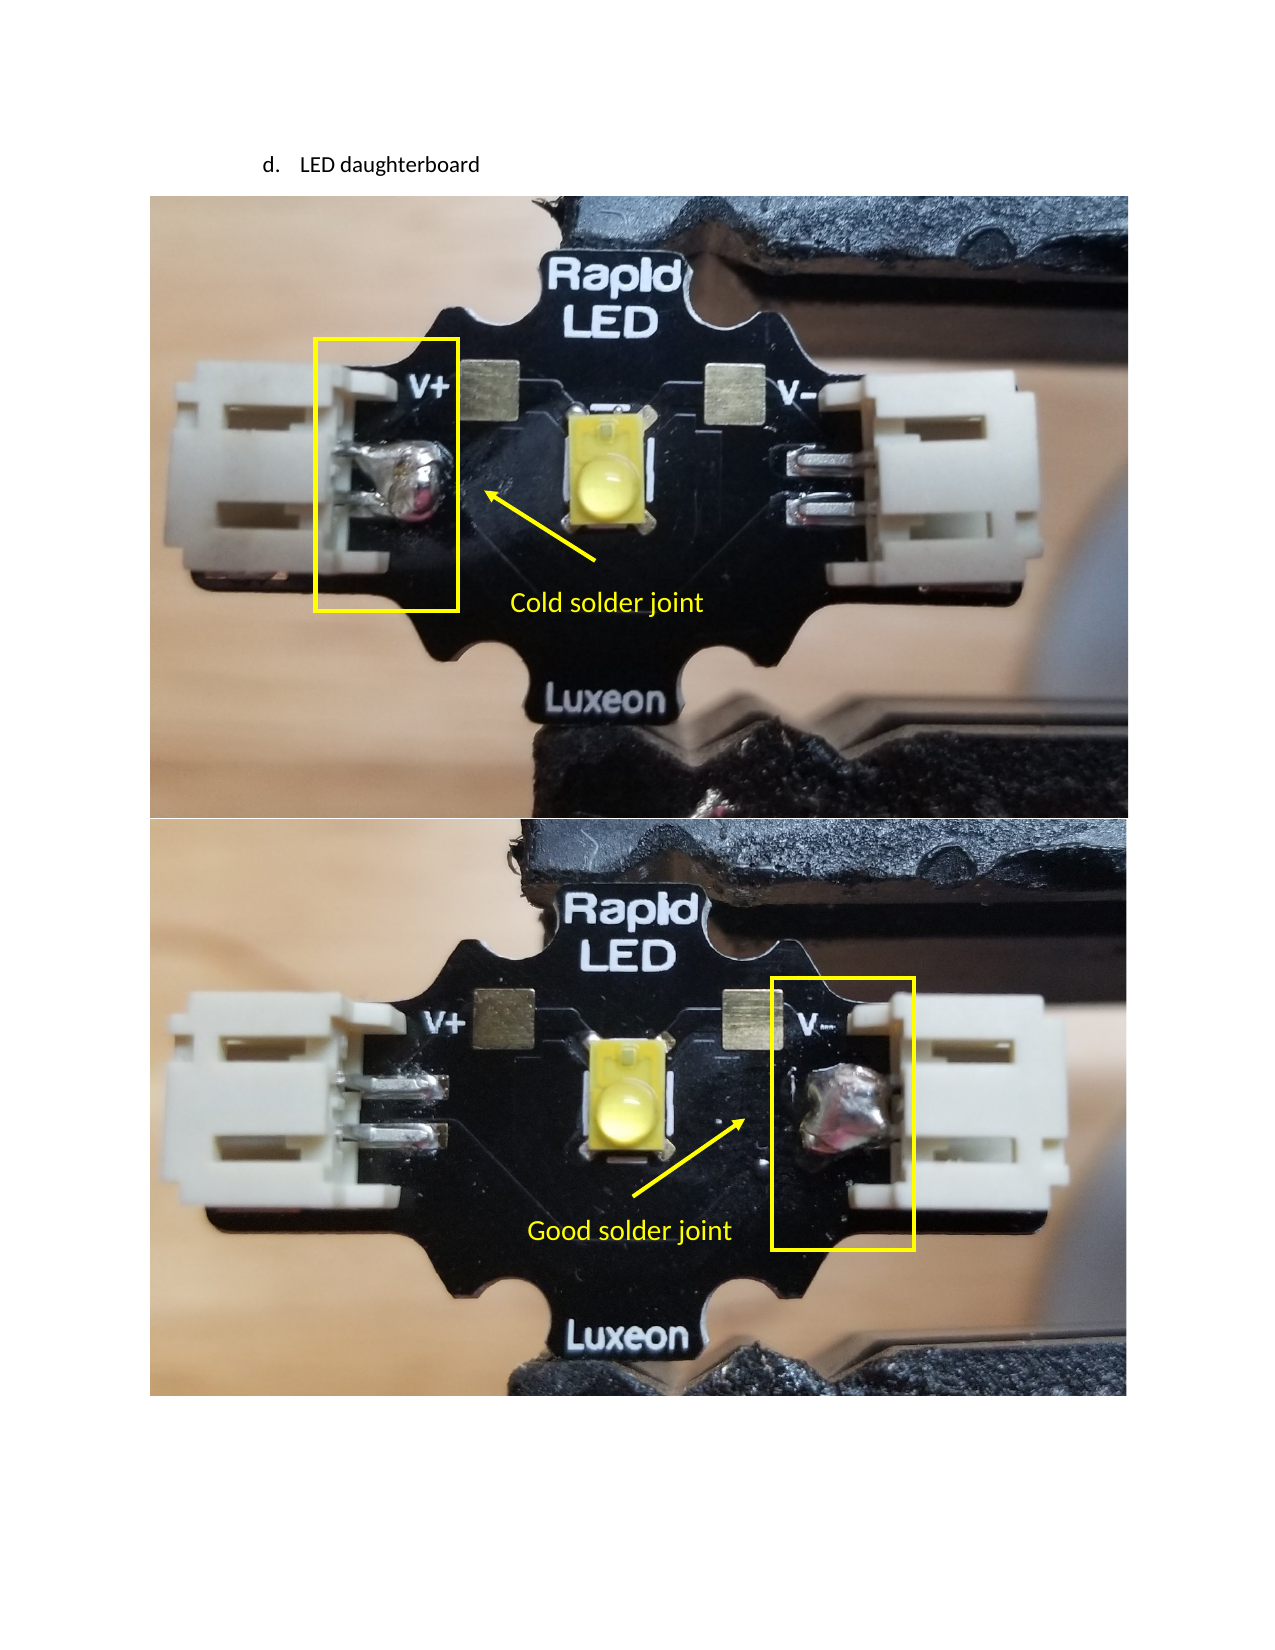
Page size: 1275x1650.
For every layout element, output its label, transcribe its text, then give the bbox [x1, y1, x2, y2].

picture [150, 196, 1129, 818]
list LED daughterboard [262, 150, 1125, 178]
picture [150, 819, 1127, 1396]
